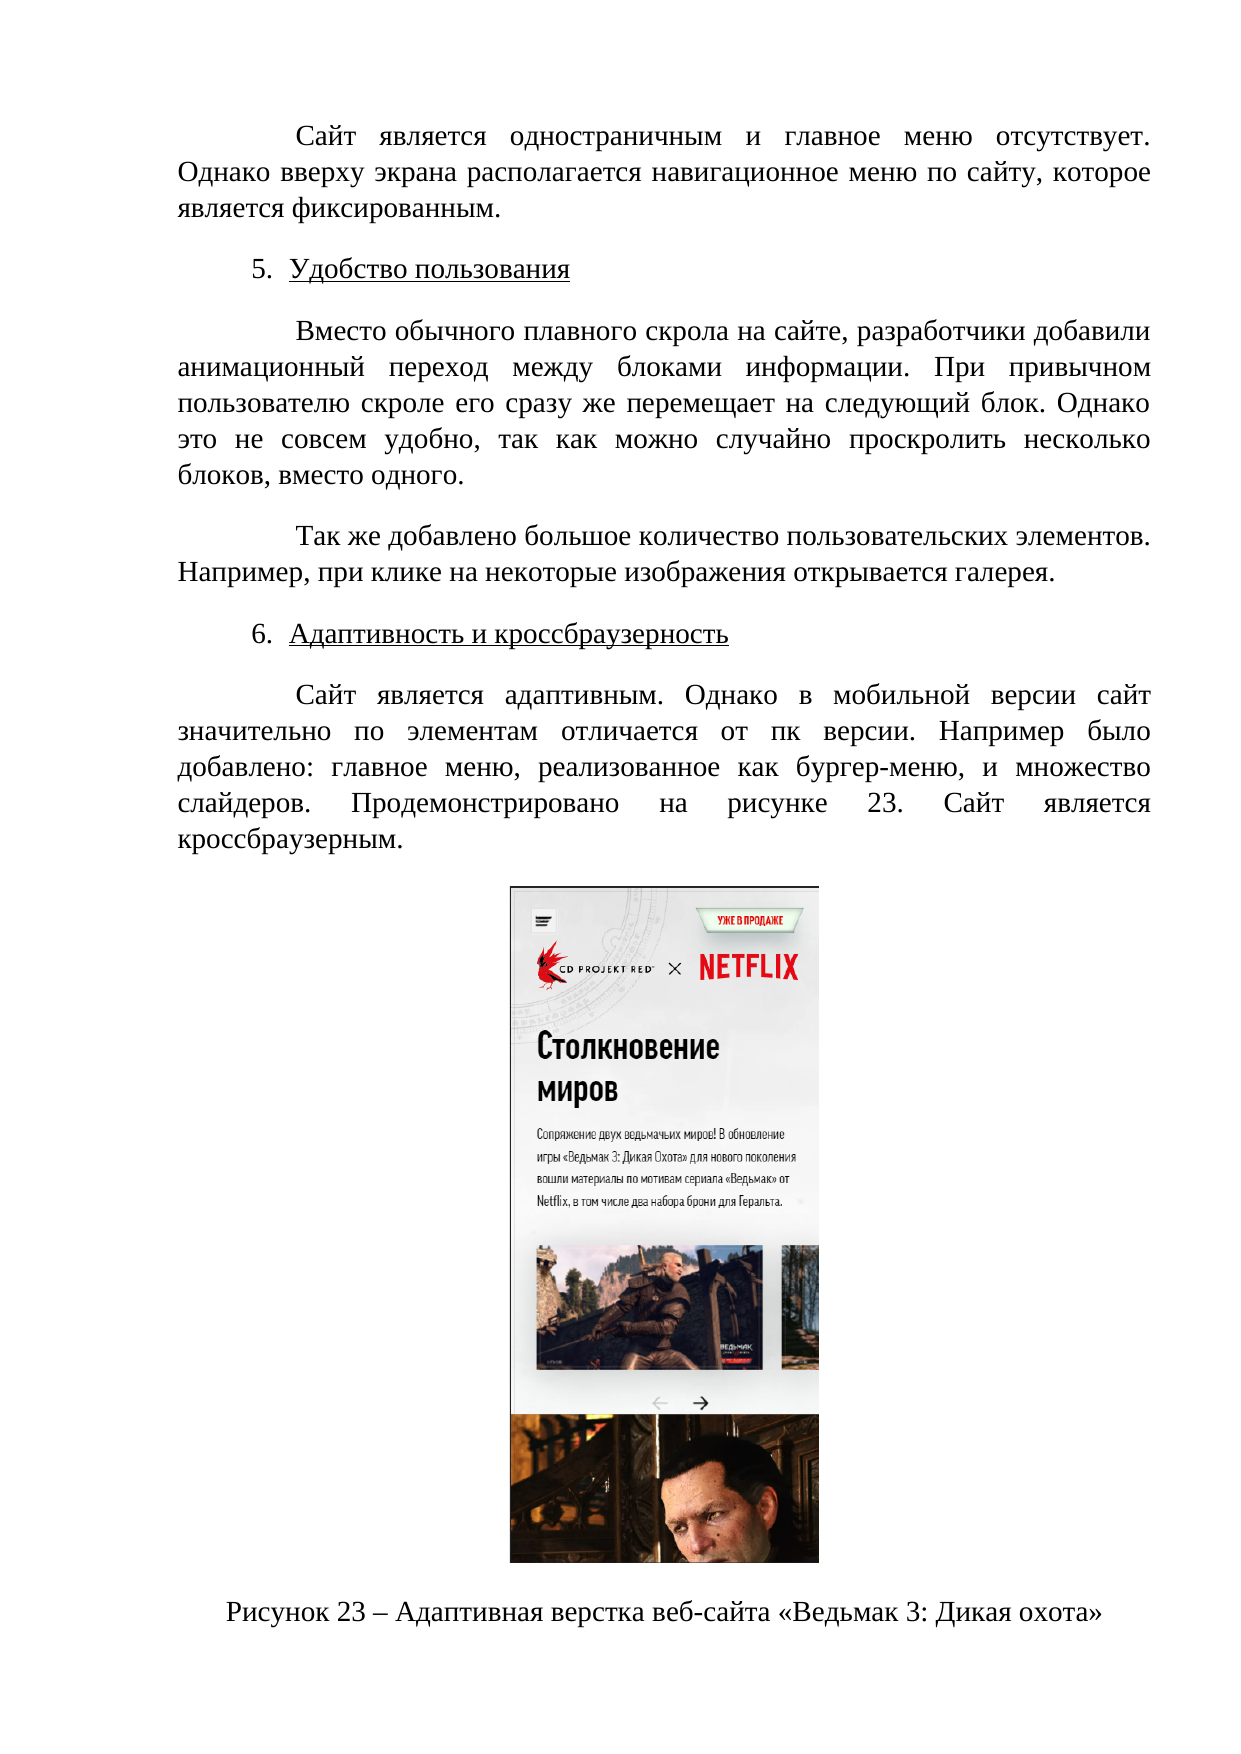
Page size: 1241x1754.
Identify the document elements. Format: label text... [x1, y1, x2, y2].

text Сайт является одностраничным и главное меню отсутствует. Однако вверху экрана располагается навигационное меню по сайту, которое является фиксированным. [177, 118, 1152, 224]
text Рисунок 23 – Адаптивная верстка веб-сайта «Ведьмак 3: Дикая охота» [177, 1594, 1152, 1628]
text Так же добавлено большое количество пользовательских элементов. Например, при клике на некоторые изображения открывается галерея. [177, 518, 1152, 588]
picture [509, 886, 819, 1563]
text Вместо обычного плавного скрола на сайте, разработчики добавили анимационный переход между блоками информации. При привычном пользователю скроле его сразу же перемещает на следующий блок. Однако это не совсем удобно, так как можно случайно проскролить несколько блоков, вместо одного. [177, 313, 1152, 491]
list Адаптивность и кроссбраузерность [251, 616, 1152, 649]
text Сайт является адаптивным. Однако в мобильной версии сайт значительно по элементам отличается от пк версии. Например было добавлено: главное меню, реализованное как бургер-меню, и множество слайдеров. Продемонстрировано на рисунке 23. Сайт является кроссбраузерным. [177, 677, 1152, 855]
list Удобство пользования [251, 252, 1152, 285]
